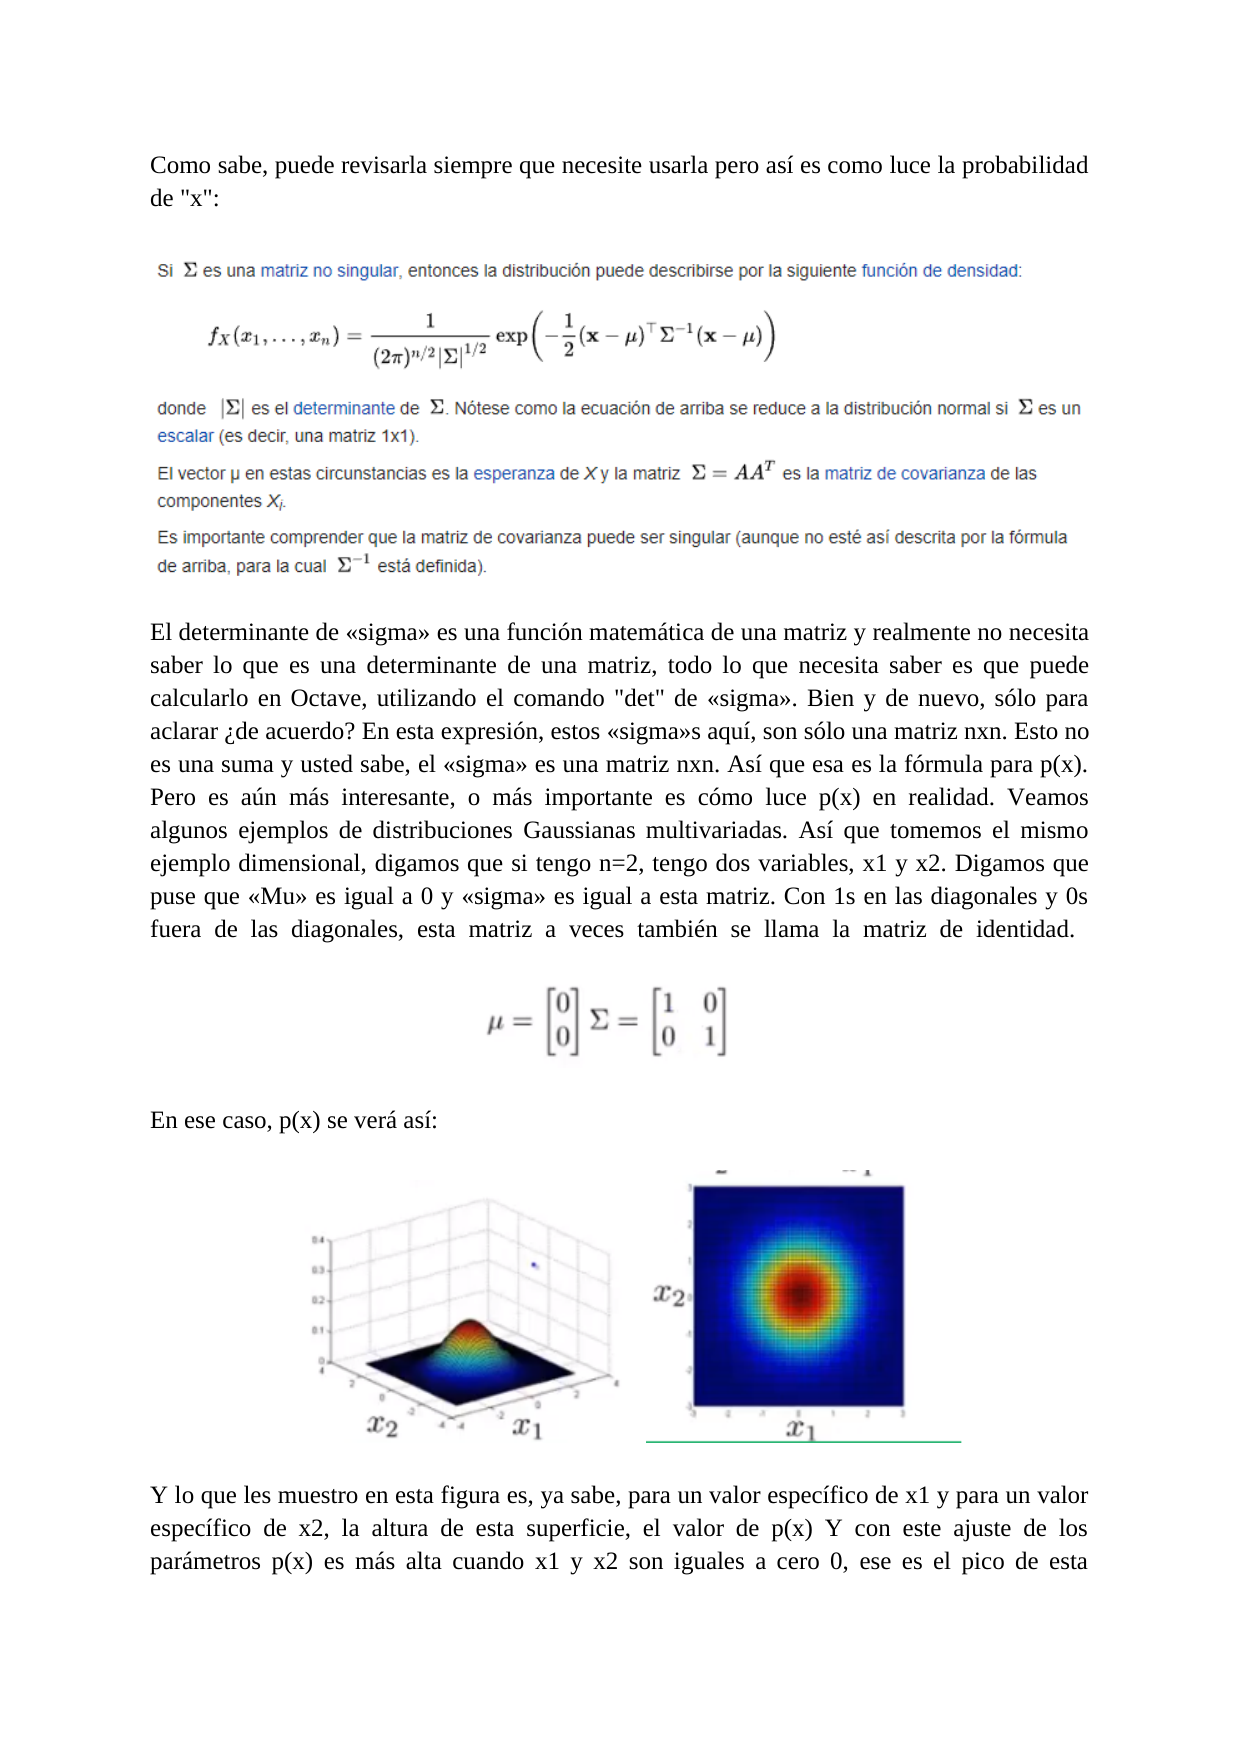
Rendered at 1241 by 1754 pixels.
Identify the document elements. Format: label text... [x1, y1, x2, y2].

text En ese caso, p(x) se verá así: [150, 1072, 1090, 1133]
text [150, 150, 1090, 212]
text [150, 1480, 1090, 1575]
picture [481, 977, 760, 1068]
picture [646, 1170, 962, 1443]
picture [278, 1180, 640, 1443]
picture [150, 249, 1091, 581]
text El determinante de «sigma» es una función matemática de una matriz y realmente no necesita saber lo que es una determinante de una matriz, todo lo que necesita saber es que puede calcularlo en Octave, utilizando el comando "det" de «sigma». Bien y de nuevo, sólo para aclarar ¿de acuerdo? En esta expresión, estos «sigma»s aquí, son sólo una matriz nxn. Esto no es una suma y usted sabe, el «sigma» es una matriz nxn. Así que esa es la fórmula para p(x). Pero es aún más interesante, o más importante es cómo luce p(x) en realidad. Veamos algunos ejemplos de distribuciones Gaussianas multivariadas. Así que tomemos el mismo ejemplo dimensional, digamos que si tengo n=2, tengo dos variables, x1 y x2. Digamos que puse que «Mu» es igual a 0 y «sigma» es igual a esta matriz. Con 1s en las diagonales y 0s fuera de las diagonales, esta matriz a veces también se llama la matriz de identidad. [150, 617, 1090, 973]
